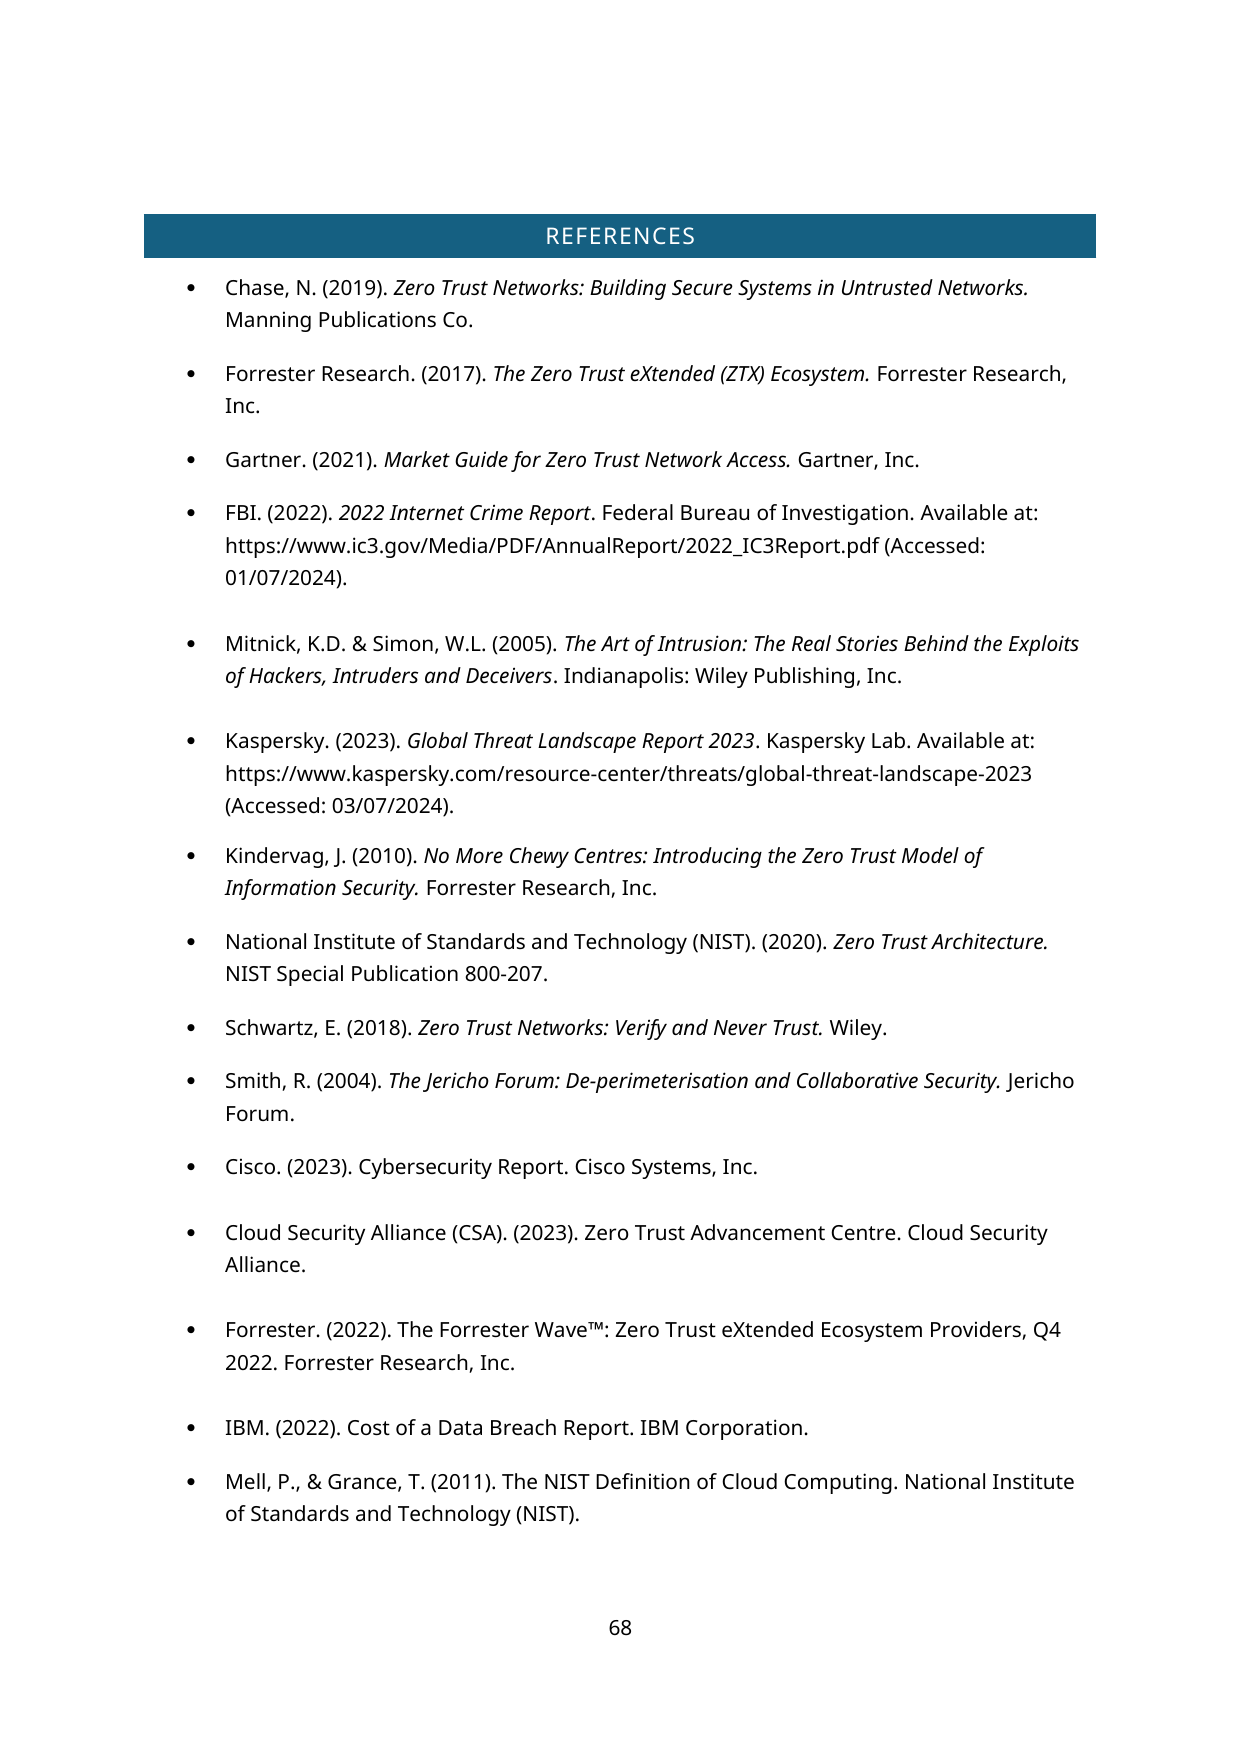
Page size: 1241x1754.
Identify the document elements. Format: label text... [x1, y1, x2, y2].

list Kindervag, J. (2010). No More Chewy Centres: Introducing the Zero Trust Model of Information Security. Forrester Research, Inc. [187, 841, 1090, 902]
list Kaspersky. (2023). Global Threat Landscape Report 2023. Kaspersky Lab. Available at: https://www.kaspersky.com/resource-center/threats/global-threat-landscape-2023 (Accessed: 03/07/2024). [187, 726, 1090, 820]
list Cloud Security Alliance (CSA). (2023). Zero Trust Advancement Centre. Cloud Security Alliance. [187, 1218, 1090, 1279]
list Smith, R. (2004). The Jericho Forum: De-perimeterisation and Collaborative Security. Jericho Forum. [187, 1066, 1090, 1127]
list National Institute of Standards and Technology (NIST). (2020). Zero Trust Architecture. NIST Special Publication 800-207. [187, 927, 1090, 988]
list Schwartz, E. (2018). Zero Trust Networks: Verify and Never Trust. Wiley. [187, 1013, 1090, 1041]
list Gartner. (2021). Market Guide for Zero Trust Network Access. Gartner, Inc. [187, 445, 1090, 473]
list Forrester. (2022). The Forrester Wave™: Zero Trust eXtended Ecosystem Providers, Q4 2022. Forrester Research, Inc. [187, 1316, 1090, 1377]
list Cisco. (2023). Cybersecurity Report. Cisco Systems, Inc. [187, 1152, 1090, 1181]
list Forrester Research. (2017). The Zero Trust eXtended (ZTX) Ecosystem. Forrester Research, Inc. [187, 359, 1090, 420]
subtitle References [150, 220, 1090, 251]
list FBI. (2022). 2022 Internet Crime Report. Federal Bureau of Investigation. Available at: https://www.ic3.gov/Media/PDF/AnnualReport/2022_IC3Report.pdf (Accessed: 01/07/2024). [187, 498, 1090, 592]
list Mell, P., & Grance, T. (2011). The NIST Definition of Cloud Computing. National Institute of Standards and Technology (NIST). [187, 1467, 1090, 1528]
list IBM. (2022). Cost of a Data Breach Report. IBM Corporation. [187, 1413, 1090, 1442]
list Mitnick, K.D. & Simon, W.L. (2005). The Art of Intrusion: The Real Stories Behind the Exploits of Hackers, Intruders and Deceivers. Indianapolis: Wiley Publishing, Inc. [187, 629, 1090, 690]
list Chase, N. (2019). Zero Trust Networks: Building Secure Systems in Untrusted Networks. Manning Publications Co. [187, 273, 1090, 334]
